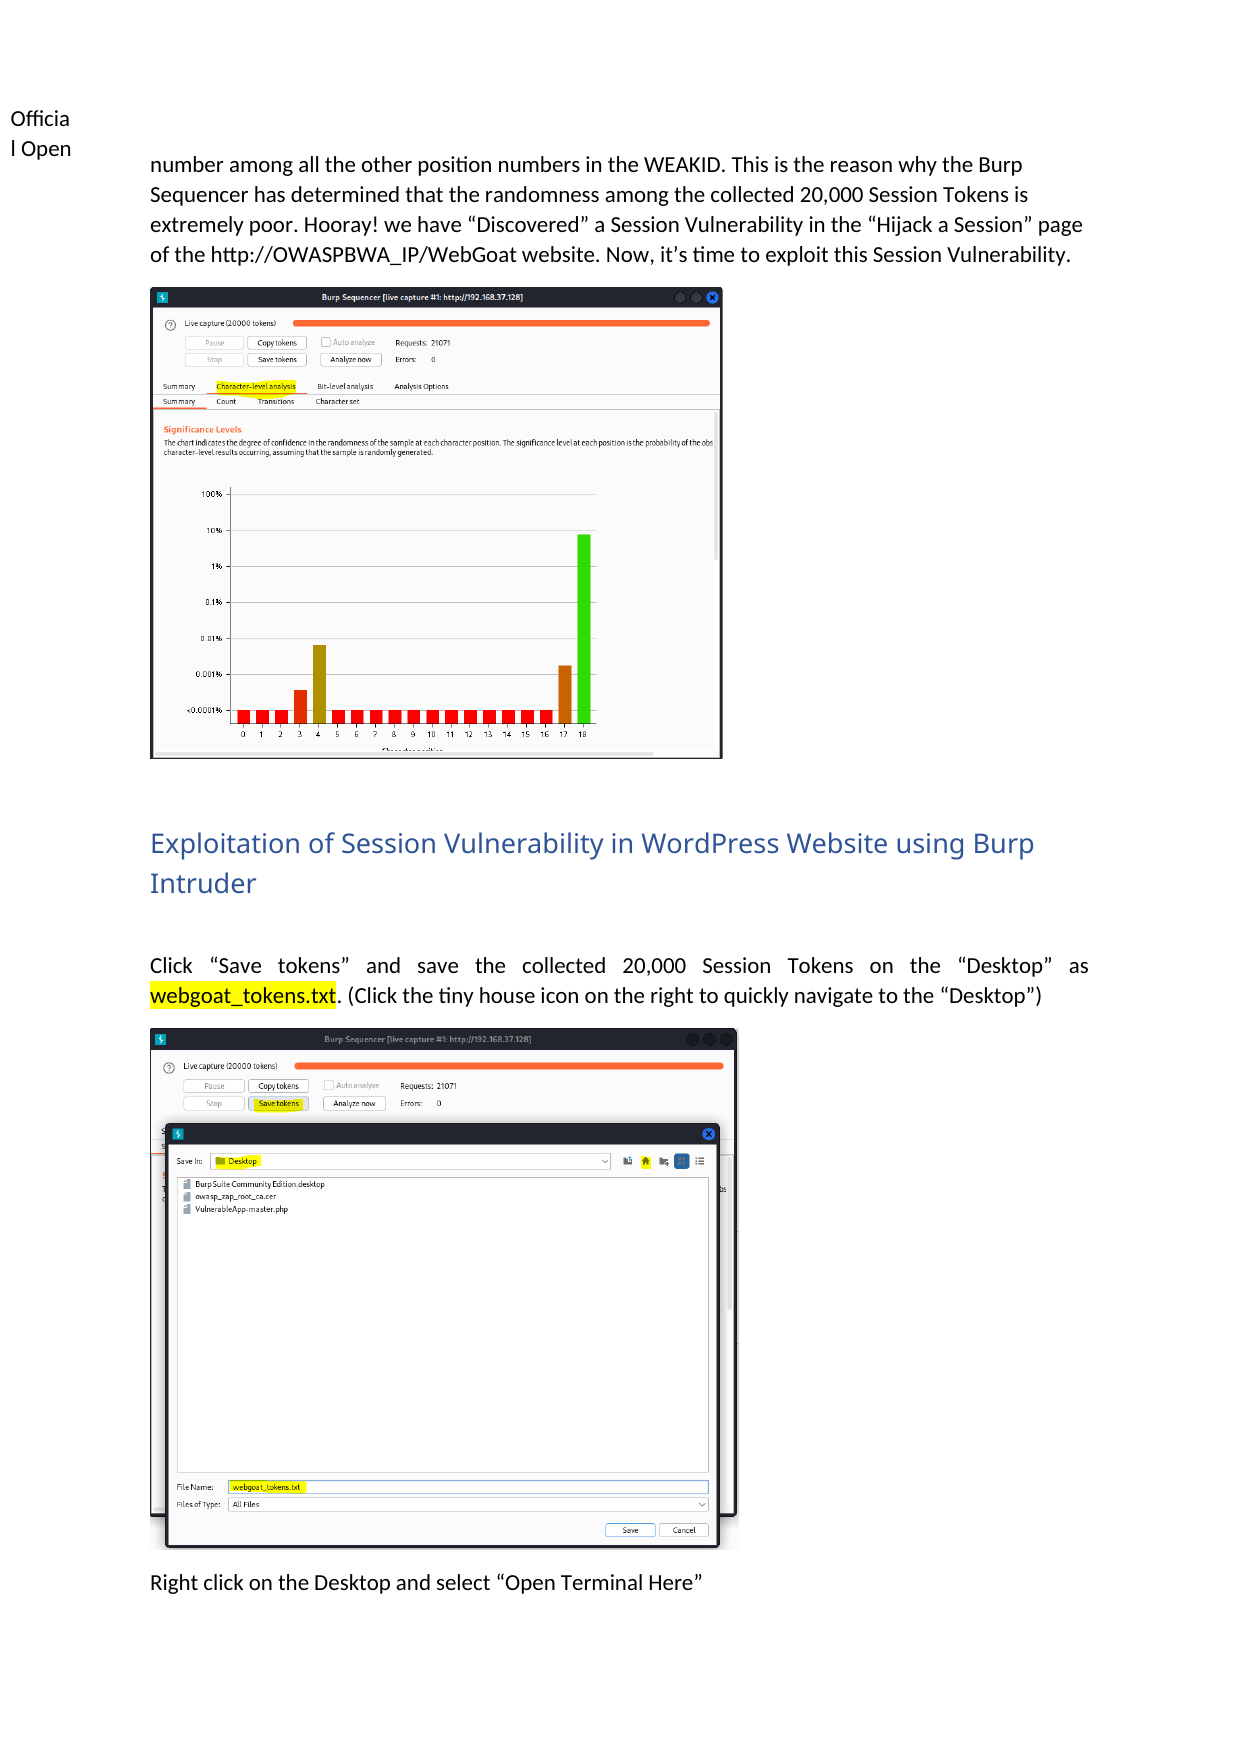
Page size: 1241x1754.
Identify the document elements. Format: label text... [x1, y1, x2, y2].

text Click “Save tokens” and save the collected 20,000 Session Tokens on the “Desktop” as webgoat_tokens.txt. (Click the tiny house icon on the right to quickly navigate to the “Desktop”) [150, 951, 1090, 1009]
picture [150, 287, 723, 759]
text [150, 150, 1090, 269]
subtitle Exploitation of Session Vulnerability in WordPress Website using Burp Intruder [150, 825, 1090, 901]
text Right click on the Desktop and select “Open Terminal Here” [150, 1568, 1090, 1596]
picture [150, 1028, 739, 1550]
